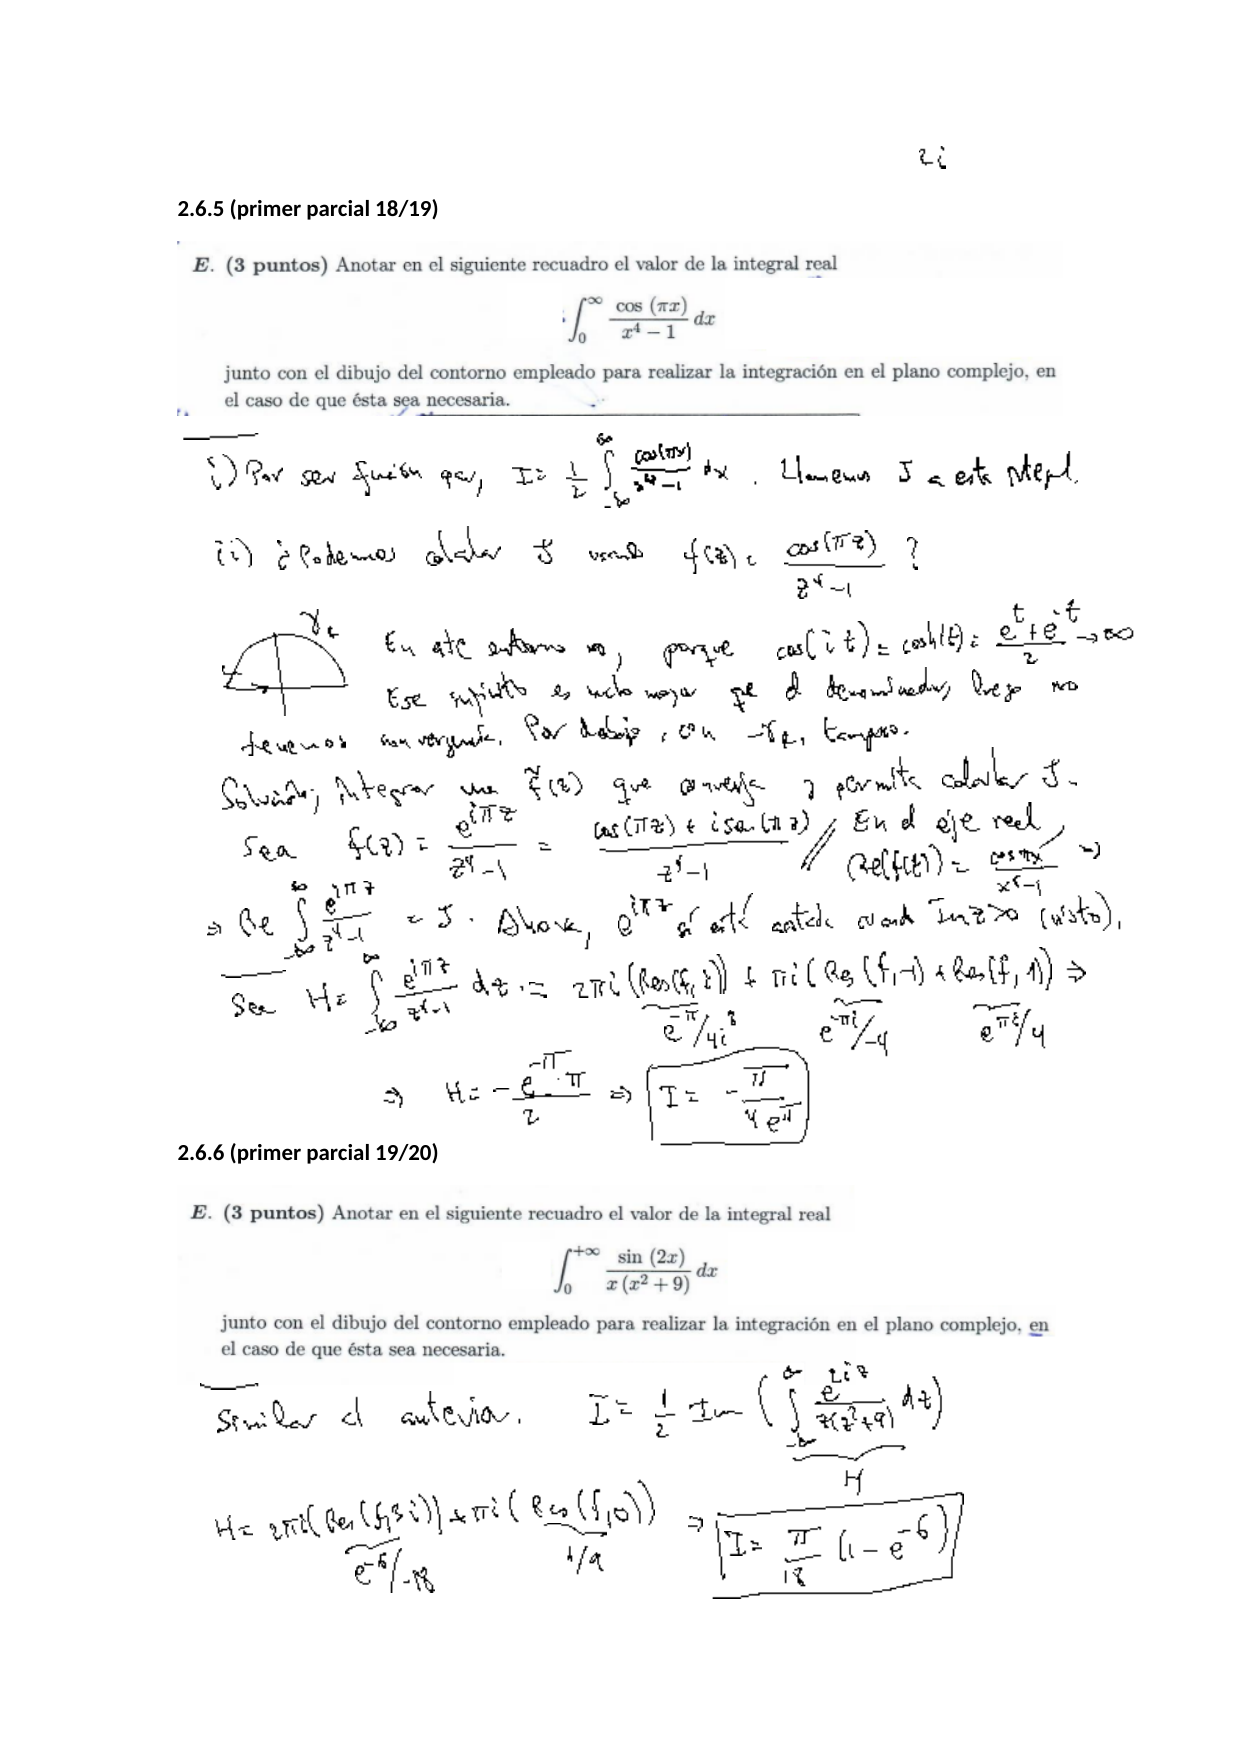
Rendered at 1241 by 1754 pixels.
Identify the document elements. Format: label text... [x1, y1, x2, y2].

text 2.6.5 (primer parcial 18/19) [177, 194, 1063, 222]
picture [221, 609, 1122, 1147]
picture [589, 542, 643, 562]
picture [277, 540, 395, 570]
picture [426, 526, 501, 566]
picture [784, 530, 887, 599]
picture [177, 241, 1063, 416]
picture [441, 470, 482, 497]
picture [532, 538, 554, 564]
picture [1079, 842, 1100, 859]
picture [232, 993, 276, 1017]
picture [182, 433, 260, 440]
picture [781, 451, 1078, 490]
picture [207, 908, 275, 937]
picture [177, 1185, 1063, 1599]
picture [301, 461, 422, 496]
picture [942, 747, 1077, 789]
picture [996, 599, 1135, 664]
picture [907, 537, 918, 570]
picture [215, 538, 252, 569]
picture [566, 433, 758, 508]
picture [972, 669, 1021, 702]
picture [684, 538, 758, 574]
picture [512, 466, 546, 485]
text 2.6.6 (primer parcial 19/20) [177, 1138, 1063, 1166]
picture [207, 454, 283, 490]
picture [1052, 681, 1078, 692]
picture [919, 146, 946, 169]
